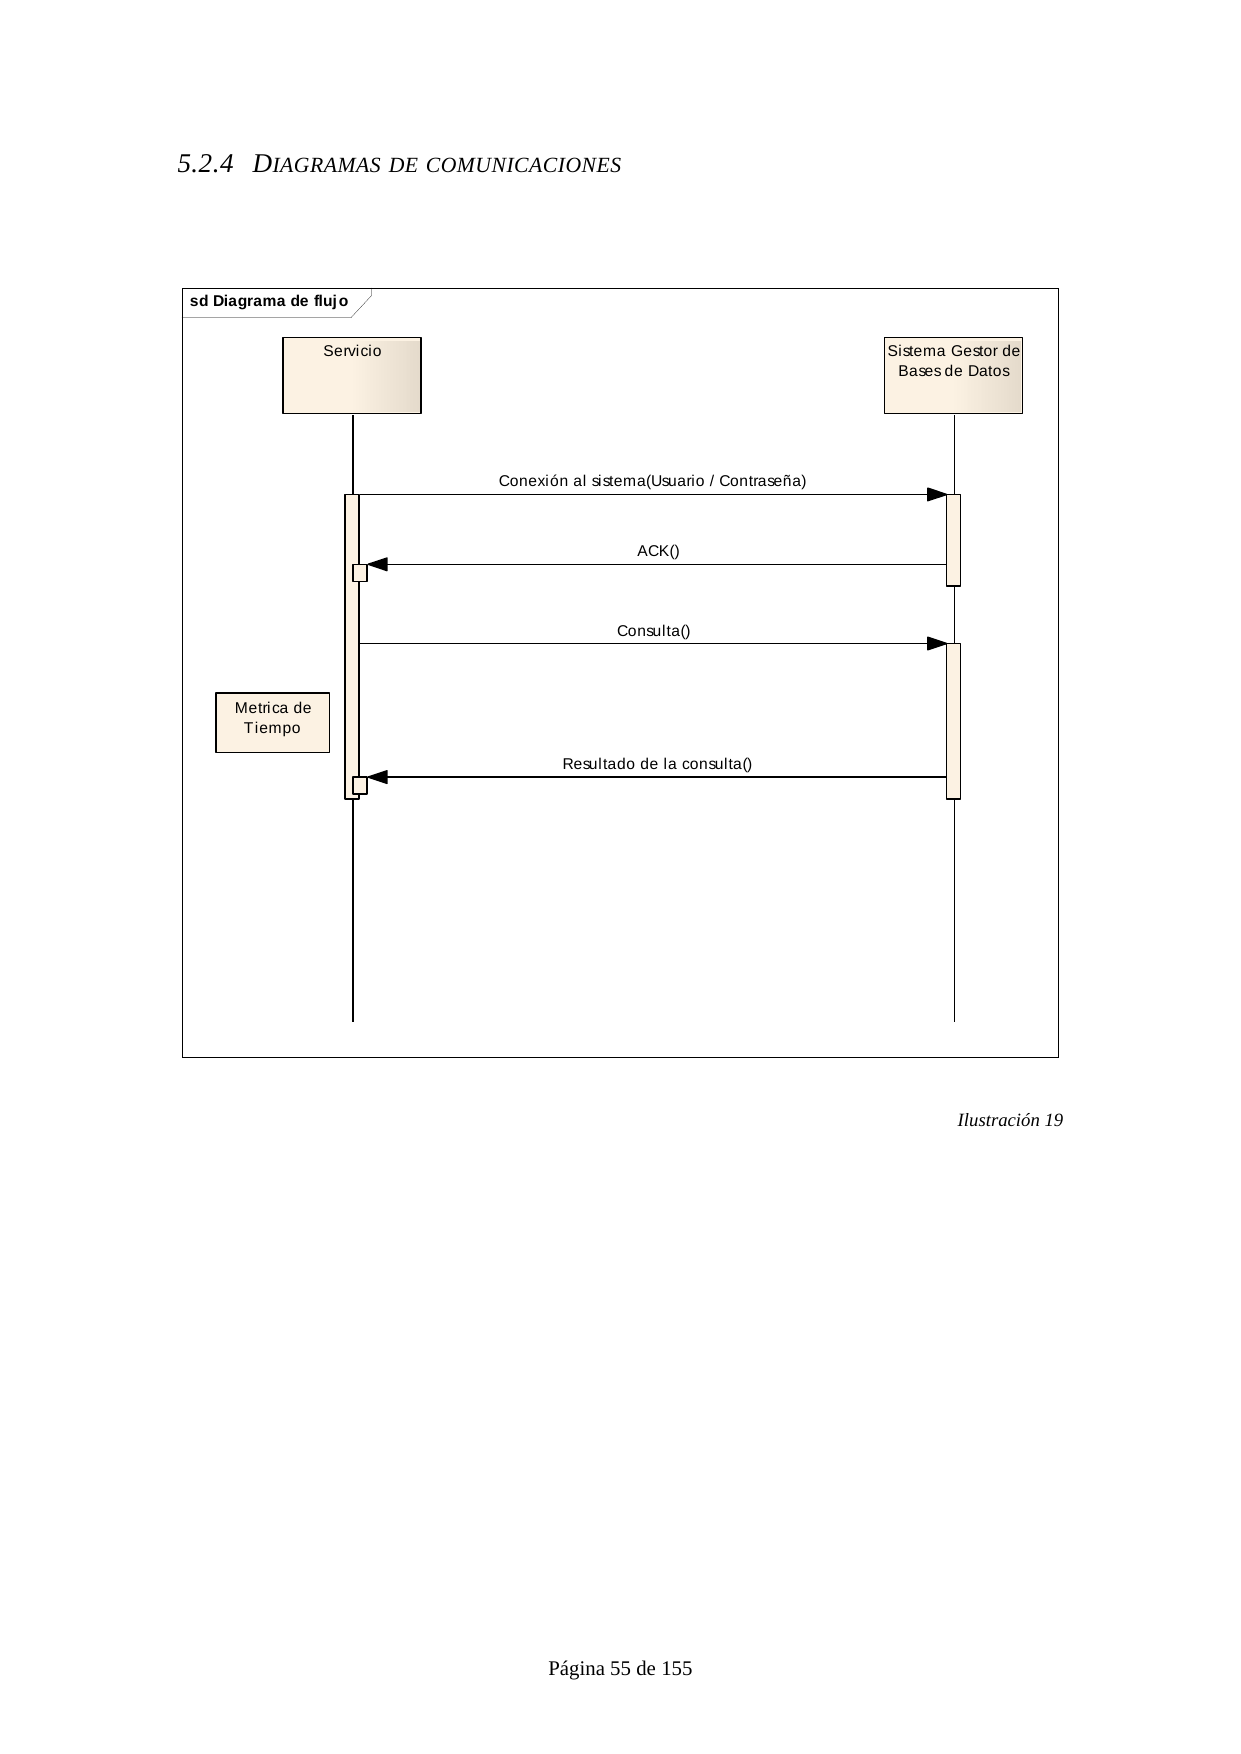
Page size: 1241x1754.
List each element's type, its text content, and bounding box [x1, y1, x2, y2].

subtitle Diagramas de comunicaciones [177, 148, 1063, 179]
